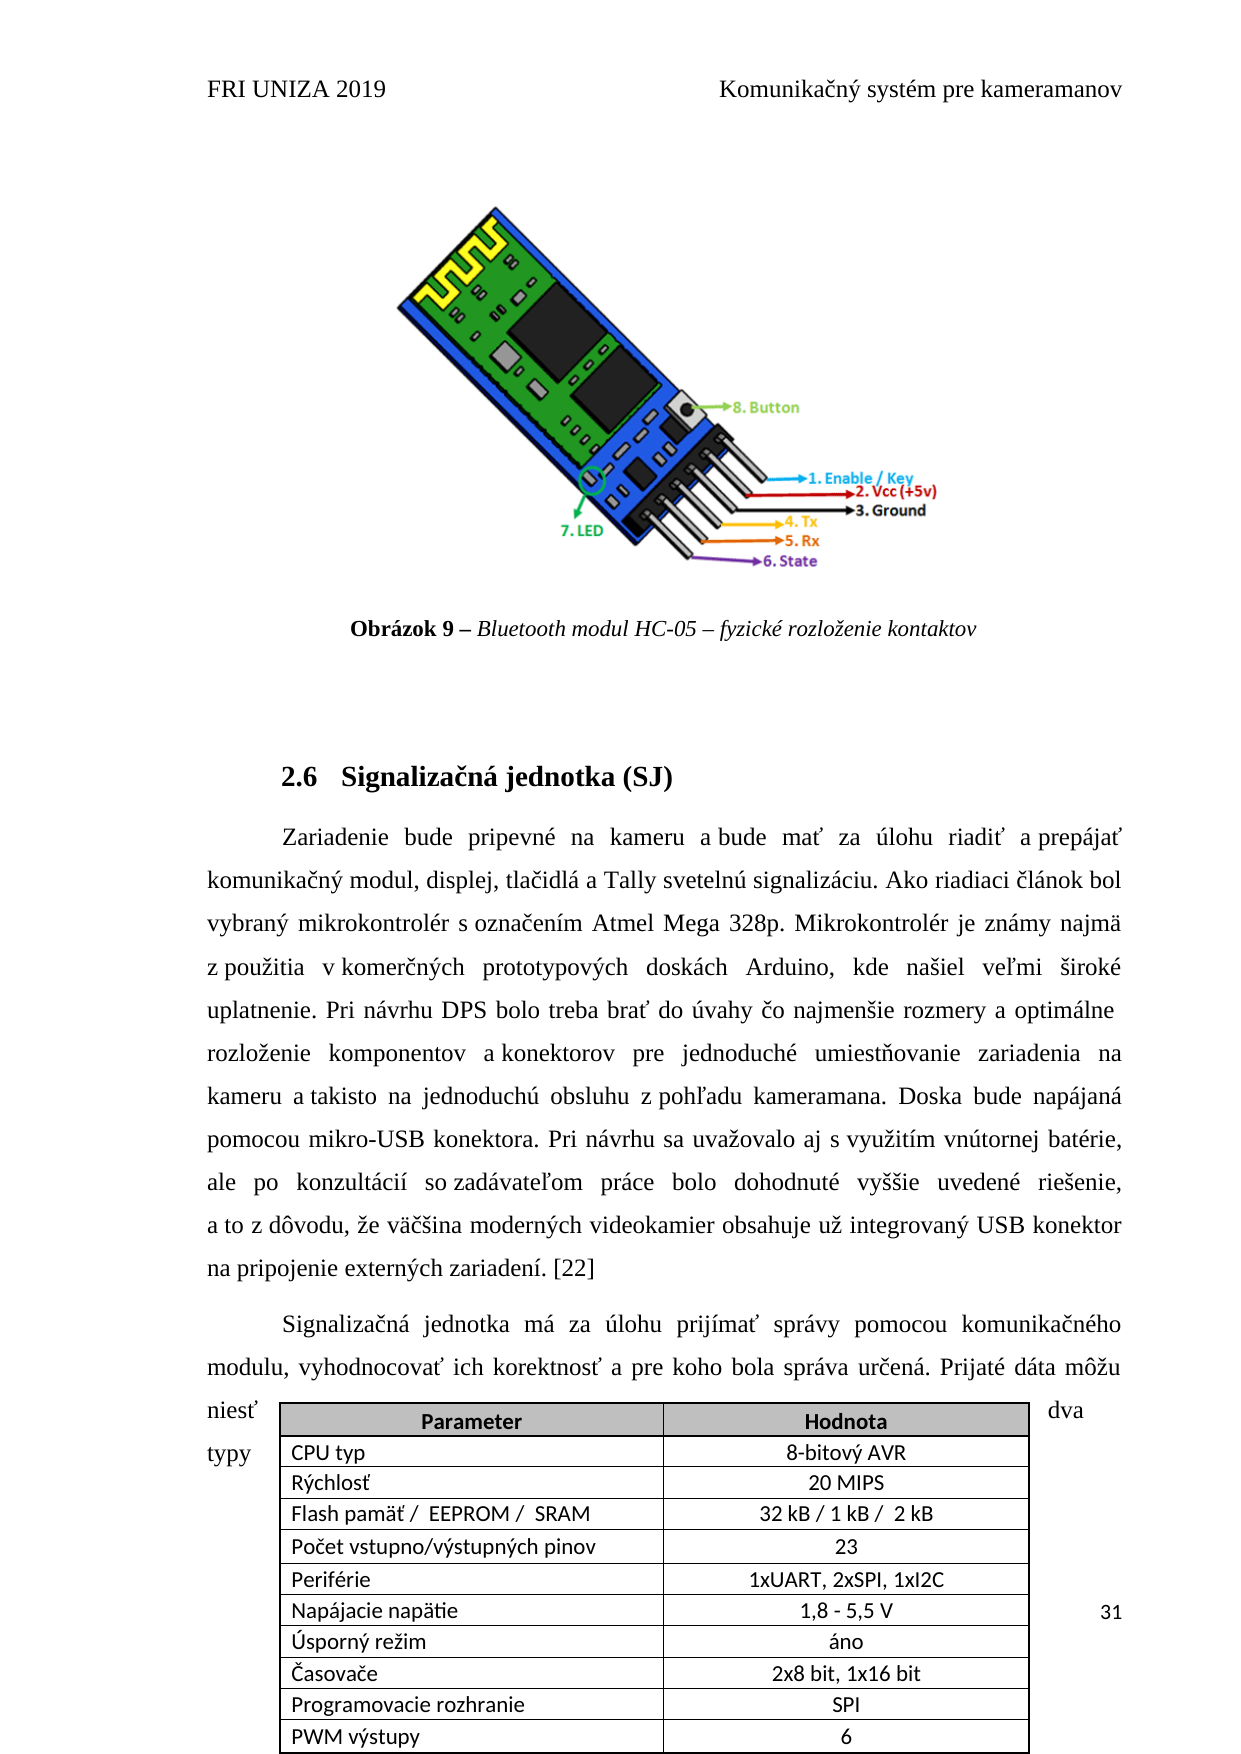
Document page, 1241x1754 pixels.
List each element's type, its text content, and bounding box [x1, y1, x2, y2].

table_cell Flash pamäť / EEPROM / SRAM [281, 1499, 663, 1529]
table_cell áno [664, 1626, 1028, 1657]
table_cell PWM výstupy [281, 1720, 663, 1752]
table_cell Napájacie napätie [281, 1595, 663, 1625]
table_cell 23 [664, 1530, 1028, 1563]
table_header Parameter [281, 1404, 663, 1435]
table_cell 1,8 - 5,5 V [664, 1595, 1028, 1625]
table_cell Rýchlosť [281, 1467, 663, 1497]
table_cell Časovače [281, 1658, 663, 1688]
table_cell Periférie [281, 1564, 663, 1594]
table_cell 6 [664, 1720, 1028, 1752]
table_cell 2x8 bit, 1x16 bit [664, 1658, 1028, 1688]
table_cell 1xUART, 2xSPI, 1xI2C [664, 1564, 1028, 1594]
picture [385, 189, 944, 589]
table_cell 8-bitový AVR [664, 1437, 1028, 1466]
table_cell CPU typ [281, 1437, 663, 1466]
table_cell Počet vstupno/výstupných pinov [281, 1530, 663, 1563]
table_cell 20 MIPS [664, 1467, 1028, 1497]
text Zariadenie bude pripevné na kameru a bude mať za úlohu riadiť a prepájať komunikačný modul, displej, tlačidlá a Tally svetelnú signalizáciu. Ako riadiaci článok bol vybraný mikrokontrolér s označením Atmel Mega 328p. Mikrokontrolér je známy najmä z použitia v komerčných prototypových doskách Arduino, kde našiel veľmi široké uplatnenie. Pri návrhu DPS bolo treba brať do úvahy čo najmenšie rozmery a optimálne rozloženie komponentov a konektorov pre jednoduché umiestňovanie zariadenia na kameru a takisto na jednoduchú obsluhu z pohľadu kameramana. Doska bude napájaná pomocou mikro-USB konektora. Pri návrhu sa uvažovalo aj s využitím vnútornej batérie, ale po konzultácií so zadávateľom práce bolo dohodnuté vyššie uvedené riešenie, a to z dôvodu, že väčšina moderných videokamier obsahuje už integrovaný USB konektor na pripojenie externých zariadení. [207, 822, 1122, 1282]
table_header Hodnota [664, 1404, 1028, 1435]
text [207, 1309, 1122, 1467]
table_cell Úsporný režim [281, 1626, 663, 1657]
table_cell Programovacie rozhranie [281, 1689, 663, 1719]
table_cell SPI [664, 1689, 1028, 1719]
subtitle Signalizačná jednotka (SJ) [281, 759, 1122, 793]
table_cell 32 kB / 1 kB / 2 kB [664, 1499, 1028, 1529]
